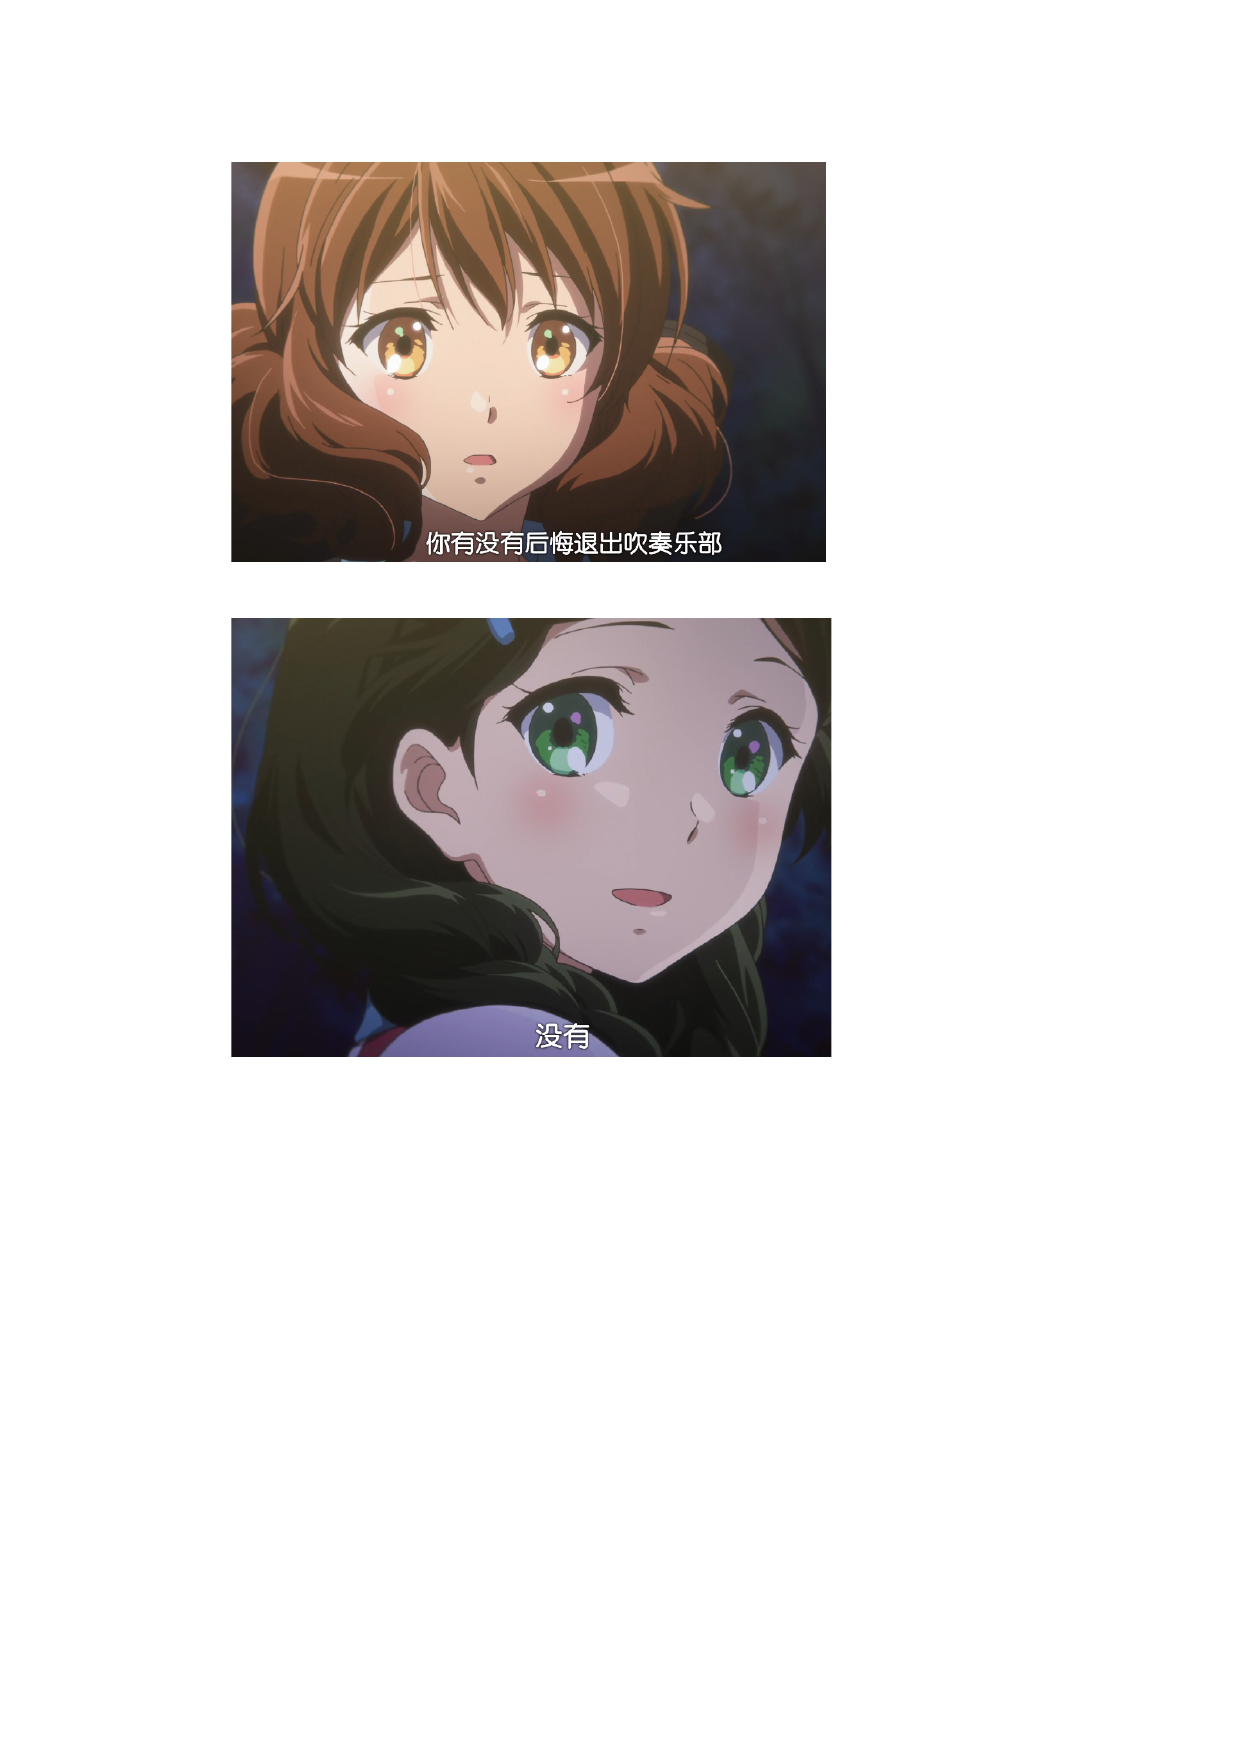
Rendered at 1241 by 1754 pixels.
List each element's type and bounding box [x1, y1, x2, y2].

picture [231, 618, 832, 1057]
picture [231, 162, 826, 562]
